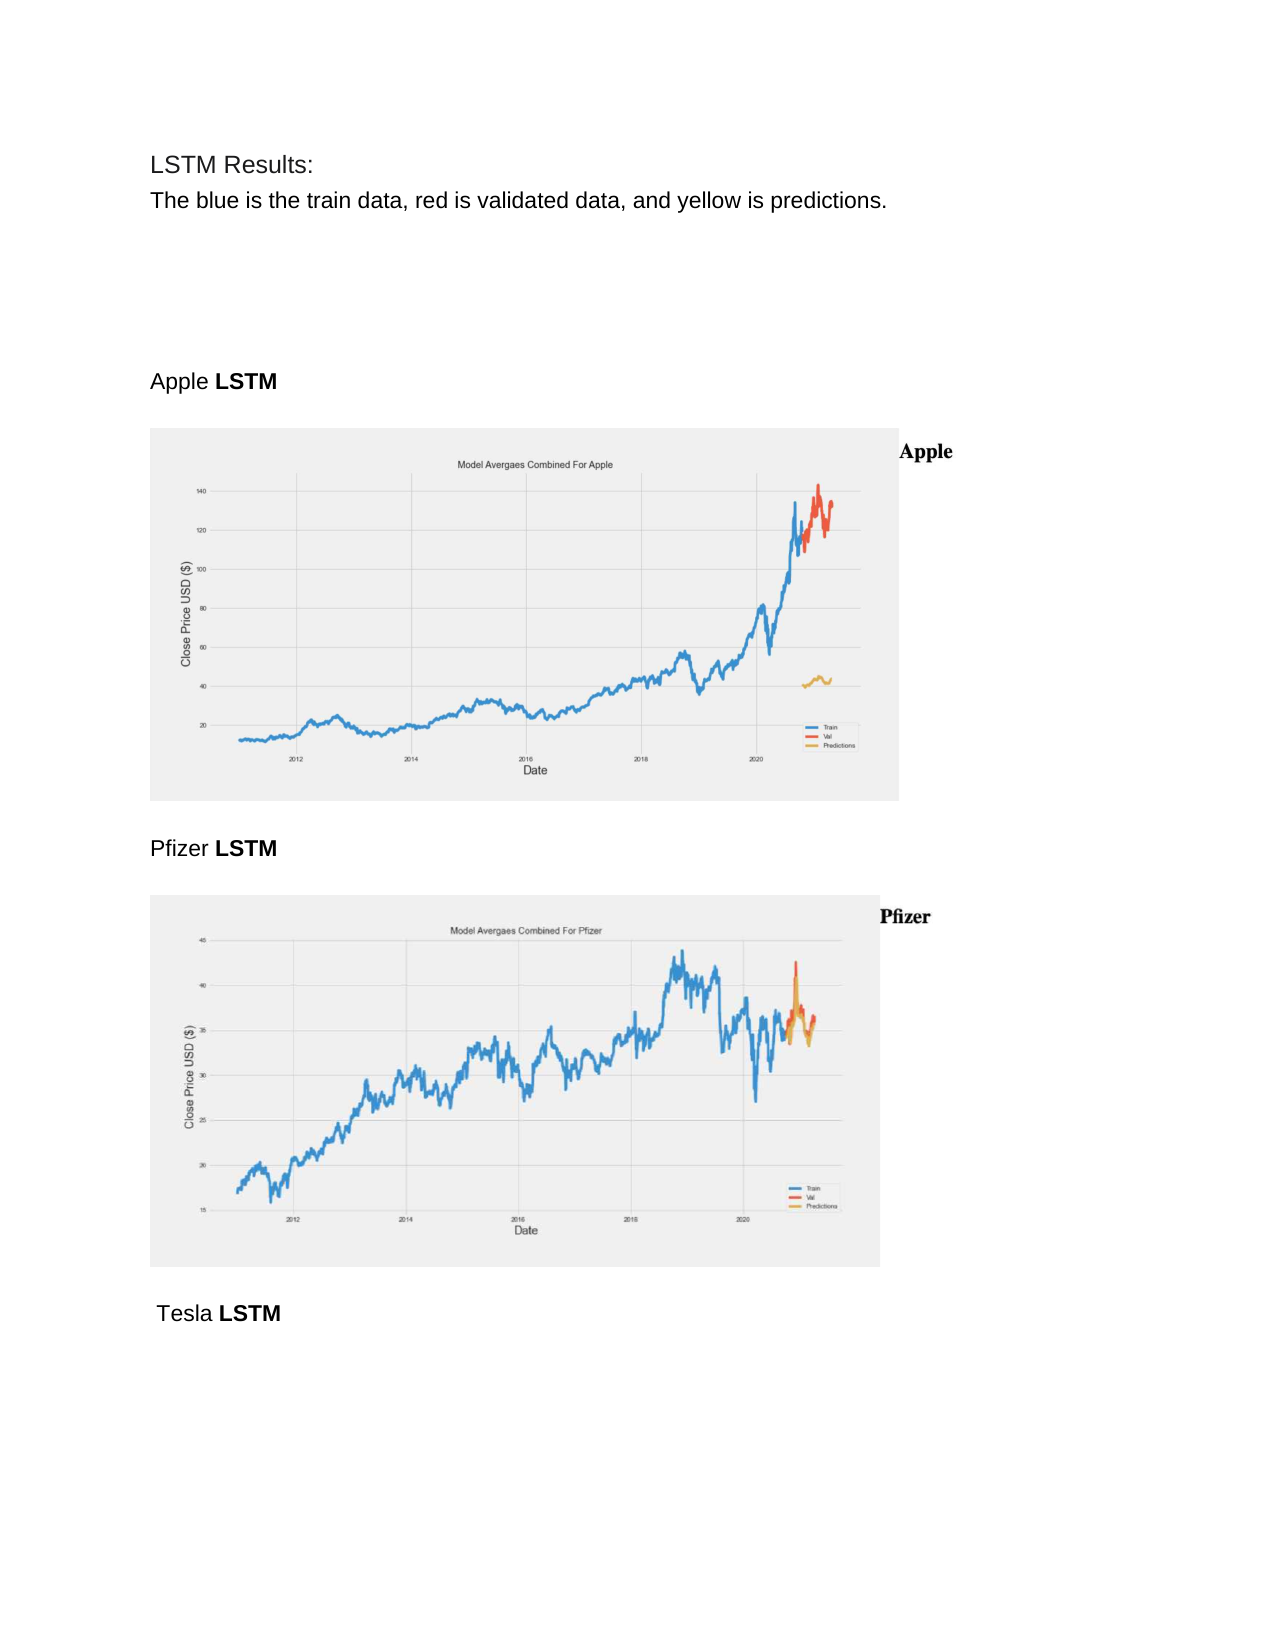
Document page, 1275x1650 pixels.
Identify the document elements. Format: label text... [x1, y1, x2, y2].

text Pfizer LSTM [150, 834, 1125, 861]
picture [150, 895, 943, 1267]
picture [150, 428, 963, 801]
text Tesla LSTM [150, 1300, 1125, 1327]
text The blue is the train data, red is validated data, and yellow is predictions. [150, 187, 1125, 213]
text Apple LSTM [150, 368, 1125, 395]
subtitle LSTM Results: [150, 150, 1125, 179]
